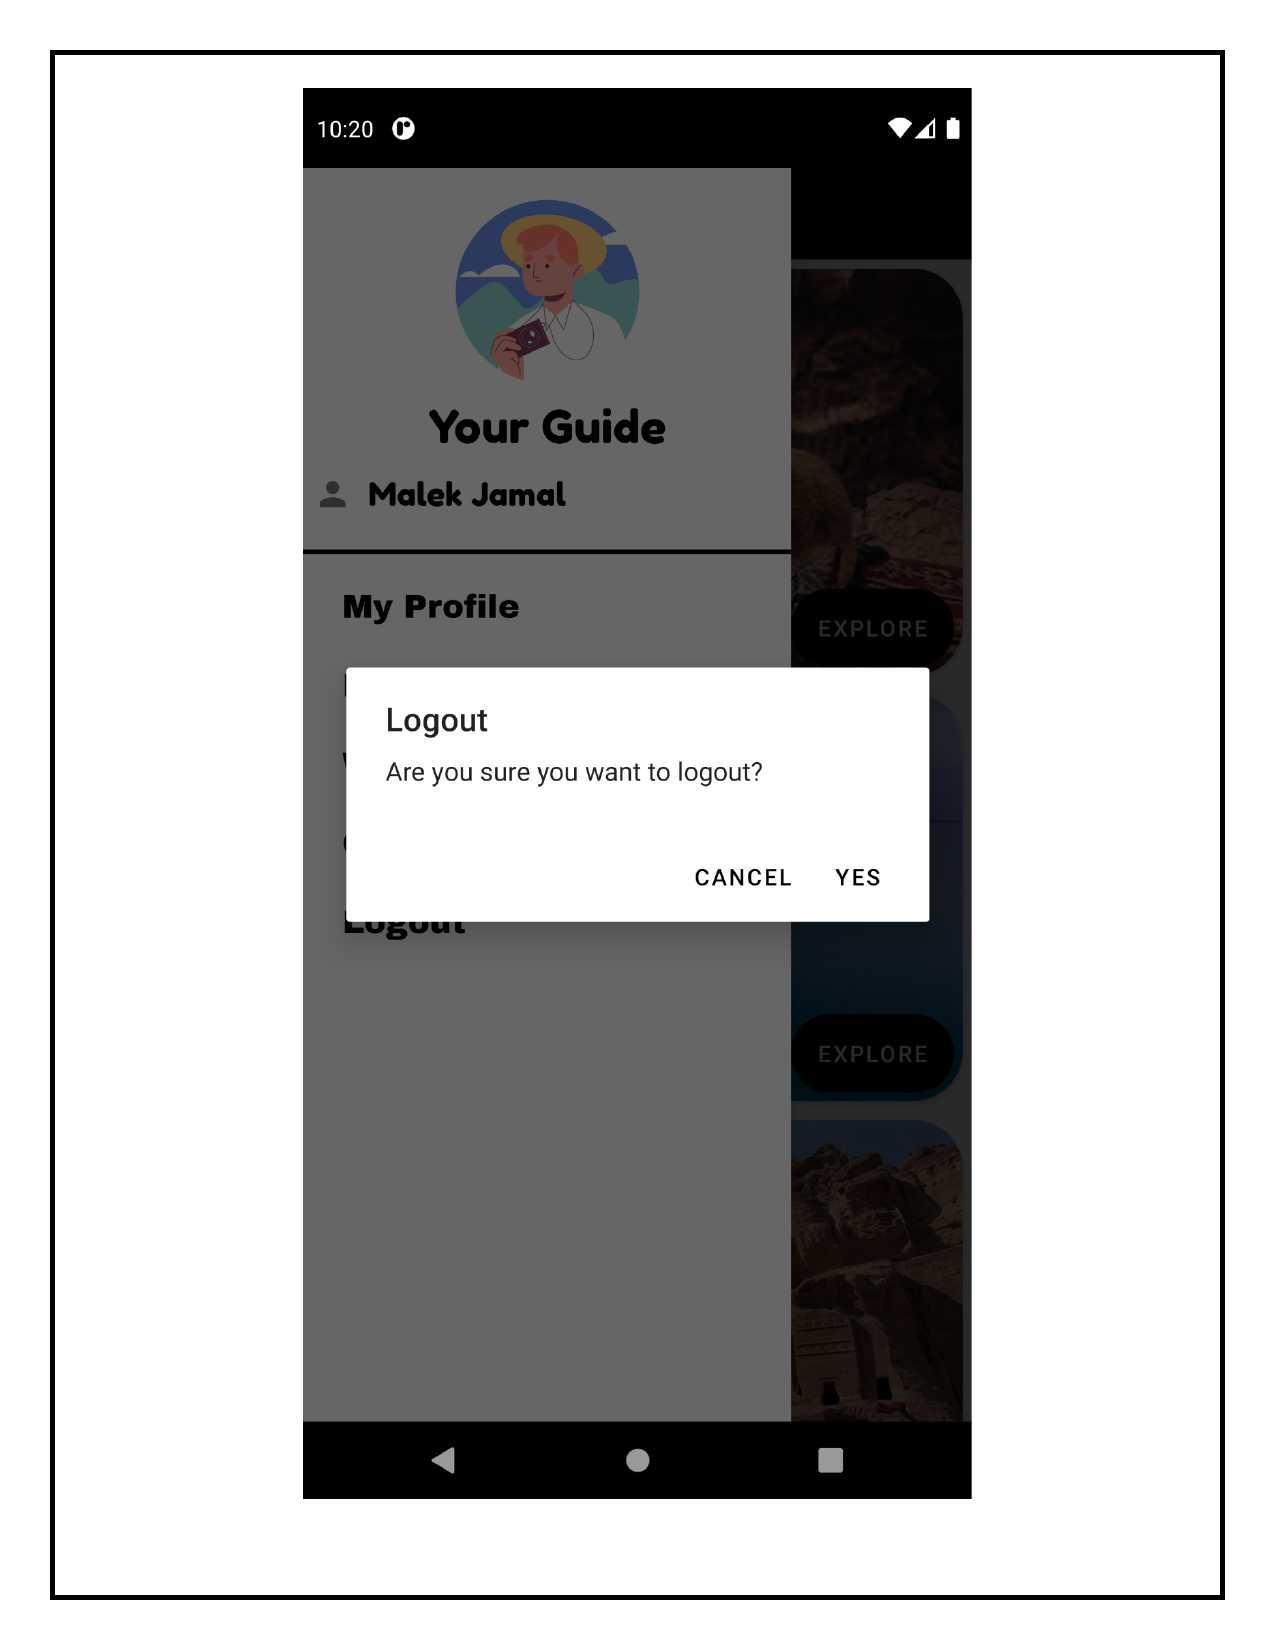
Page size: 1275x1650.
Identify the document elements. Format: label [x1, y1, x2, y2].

picture [303, 88, 972, 1499]
